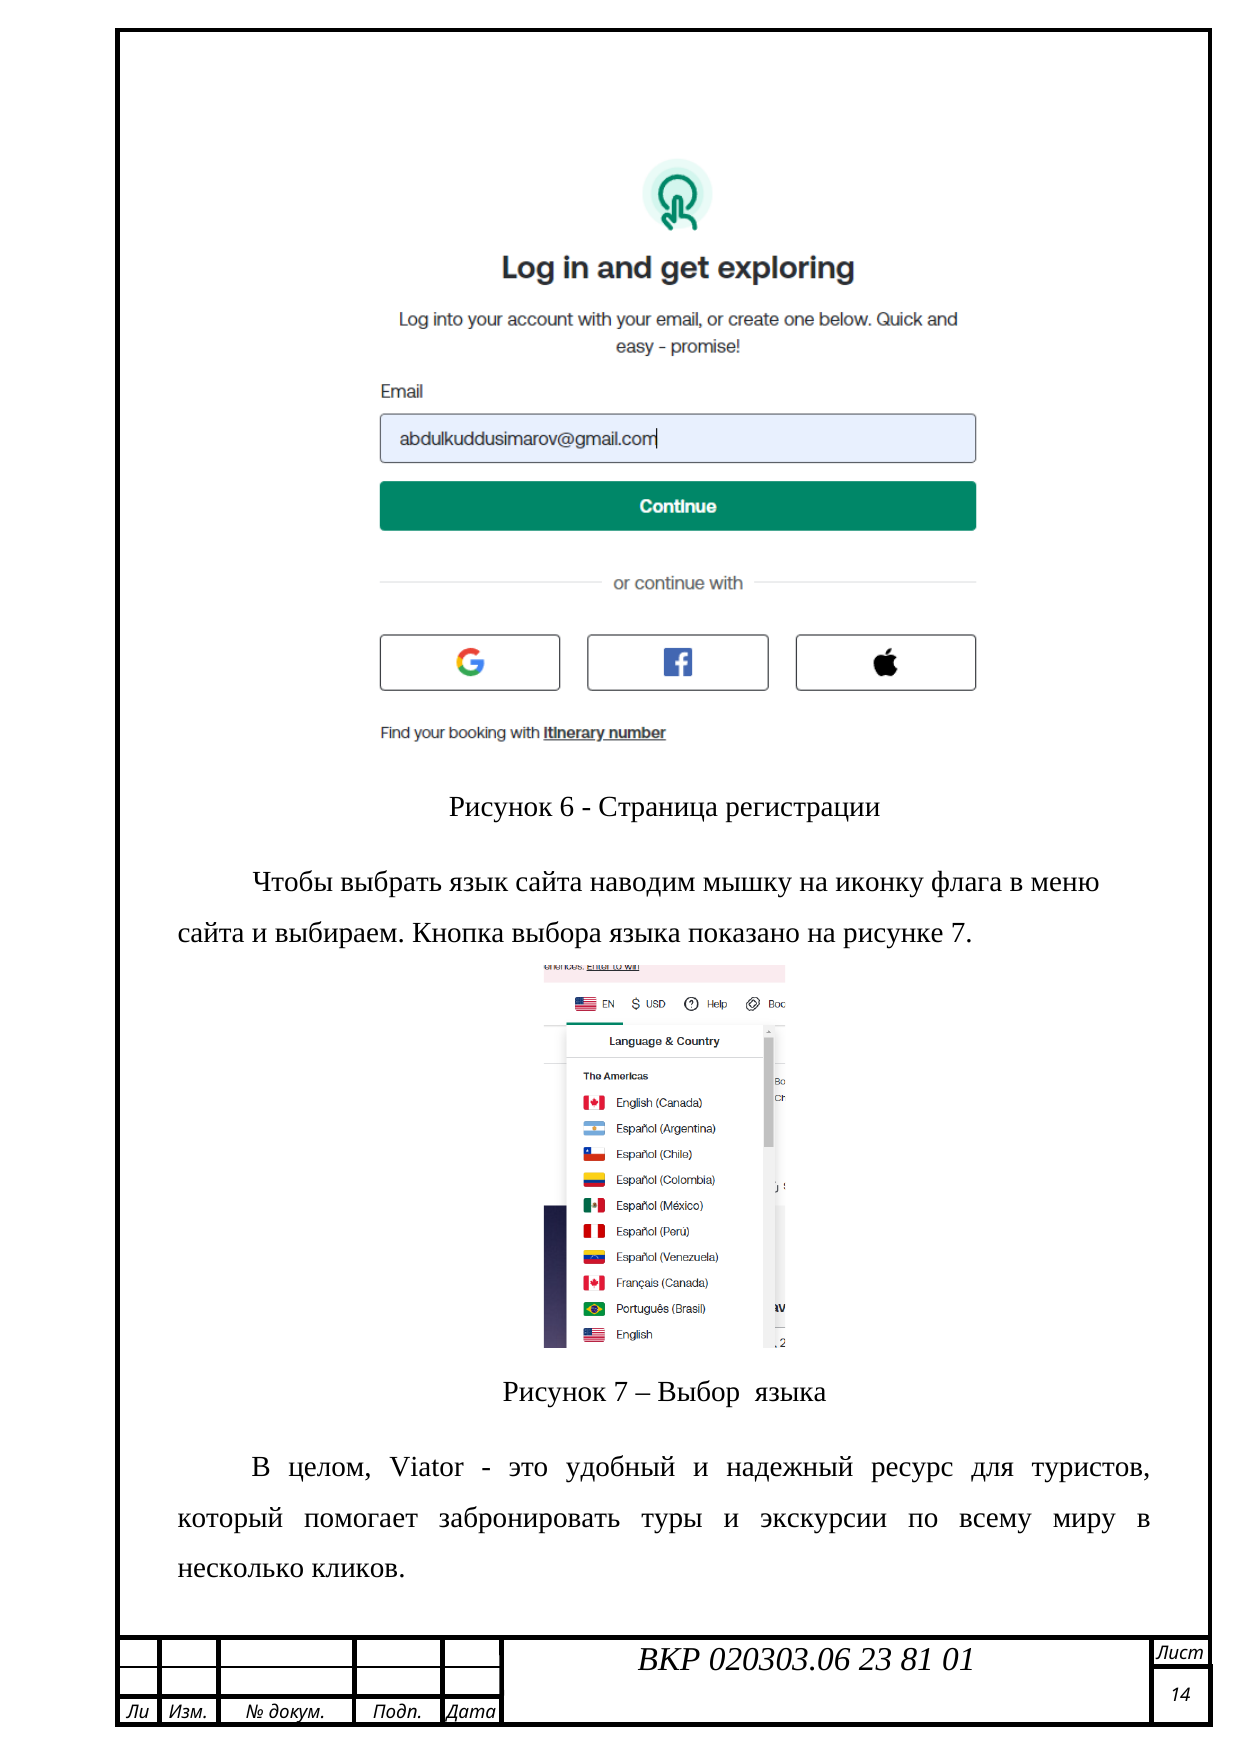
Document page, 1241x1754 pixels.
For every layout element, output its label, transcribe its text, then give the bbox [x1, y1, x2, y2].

text Чтобы выбрать язык сайта наводим мышку на иконку флага в меню сайта и выбираем. Кнопка выбора языка показано на рисунке 7. [177, 864, 1152, 948]
text Рисунок 6 - Страница регистрации [177, 789, 1152, 823]
text В целом, Viator - это удобный и надежный ресурс для туристов, который помогает забронировать туры и экскурсии по всему миру в несколько кликов. [177, 1449, 1152, 1500]
text В целом, Viator - это удобный и надежный ресурс для туристов, который помогает забронировать туры и экскурсии по всему миру в несколько кликов. [177, 1533, 1152, 1584]
picture [543, 965, 786, 1348]
text Рисунок 7 – Выбор языка [177, 1374, 1152, 1408]
picture [311, 125, 1018, 763]
